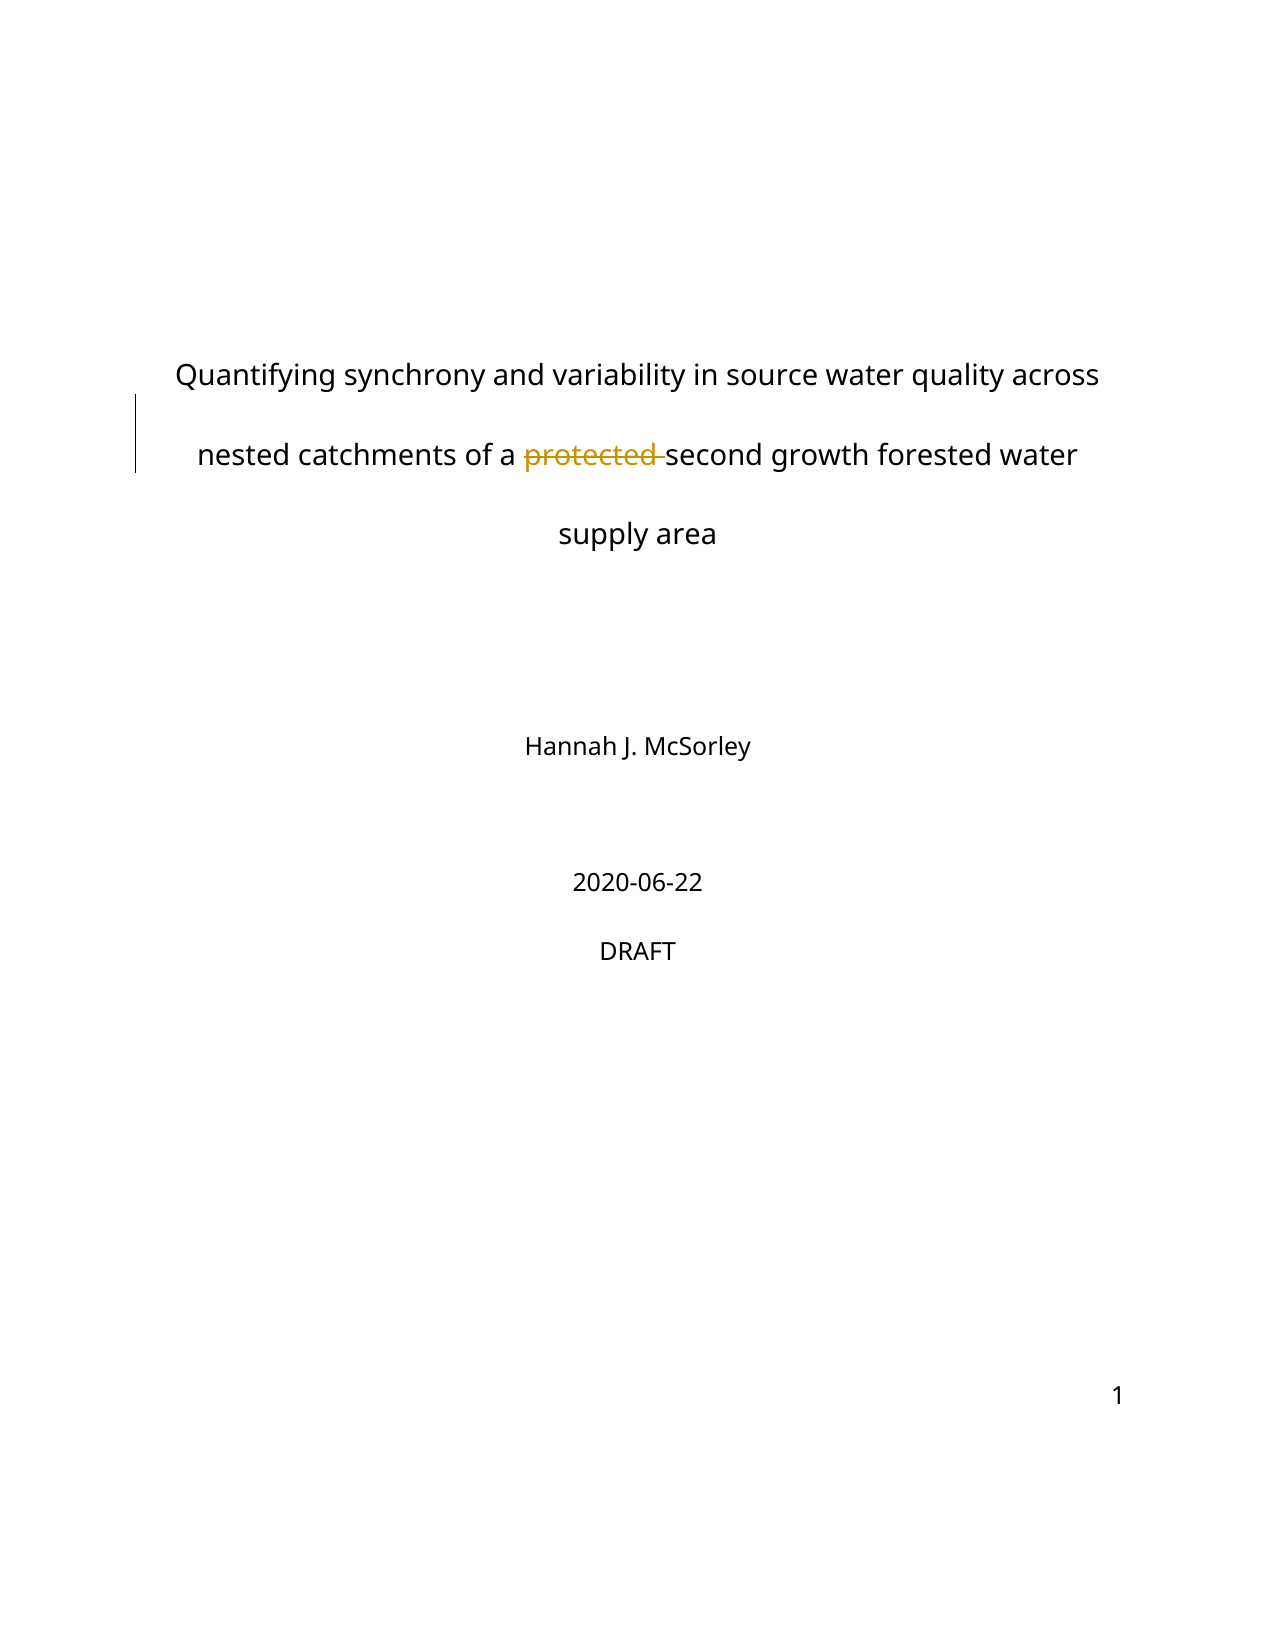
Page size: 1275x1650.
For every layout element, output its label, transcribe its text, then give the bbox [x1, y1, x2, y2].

text Quantifying synchrony and variability in source water quality across nested catchments of a second growth forested water supply area [150, 354, 1125, 553]
text DRAFT [150, 933, 1125, 967]
text Hannah J. McSorley [150, 729, 1125, 763]
text 2020-06-22 [150, 865, 1125, 899]
